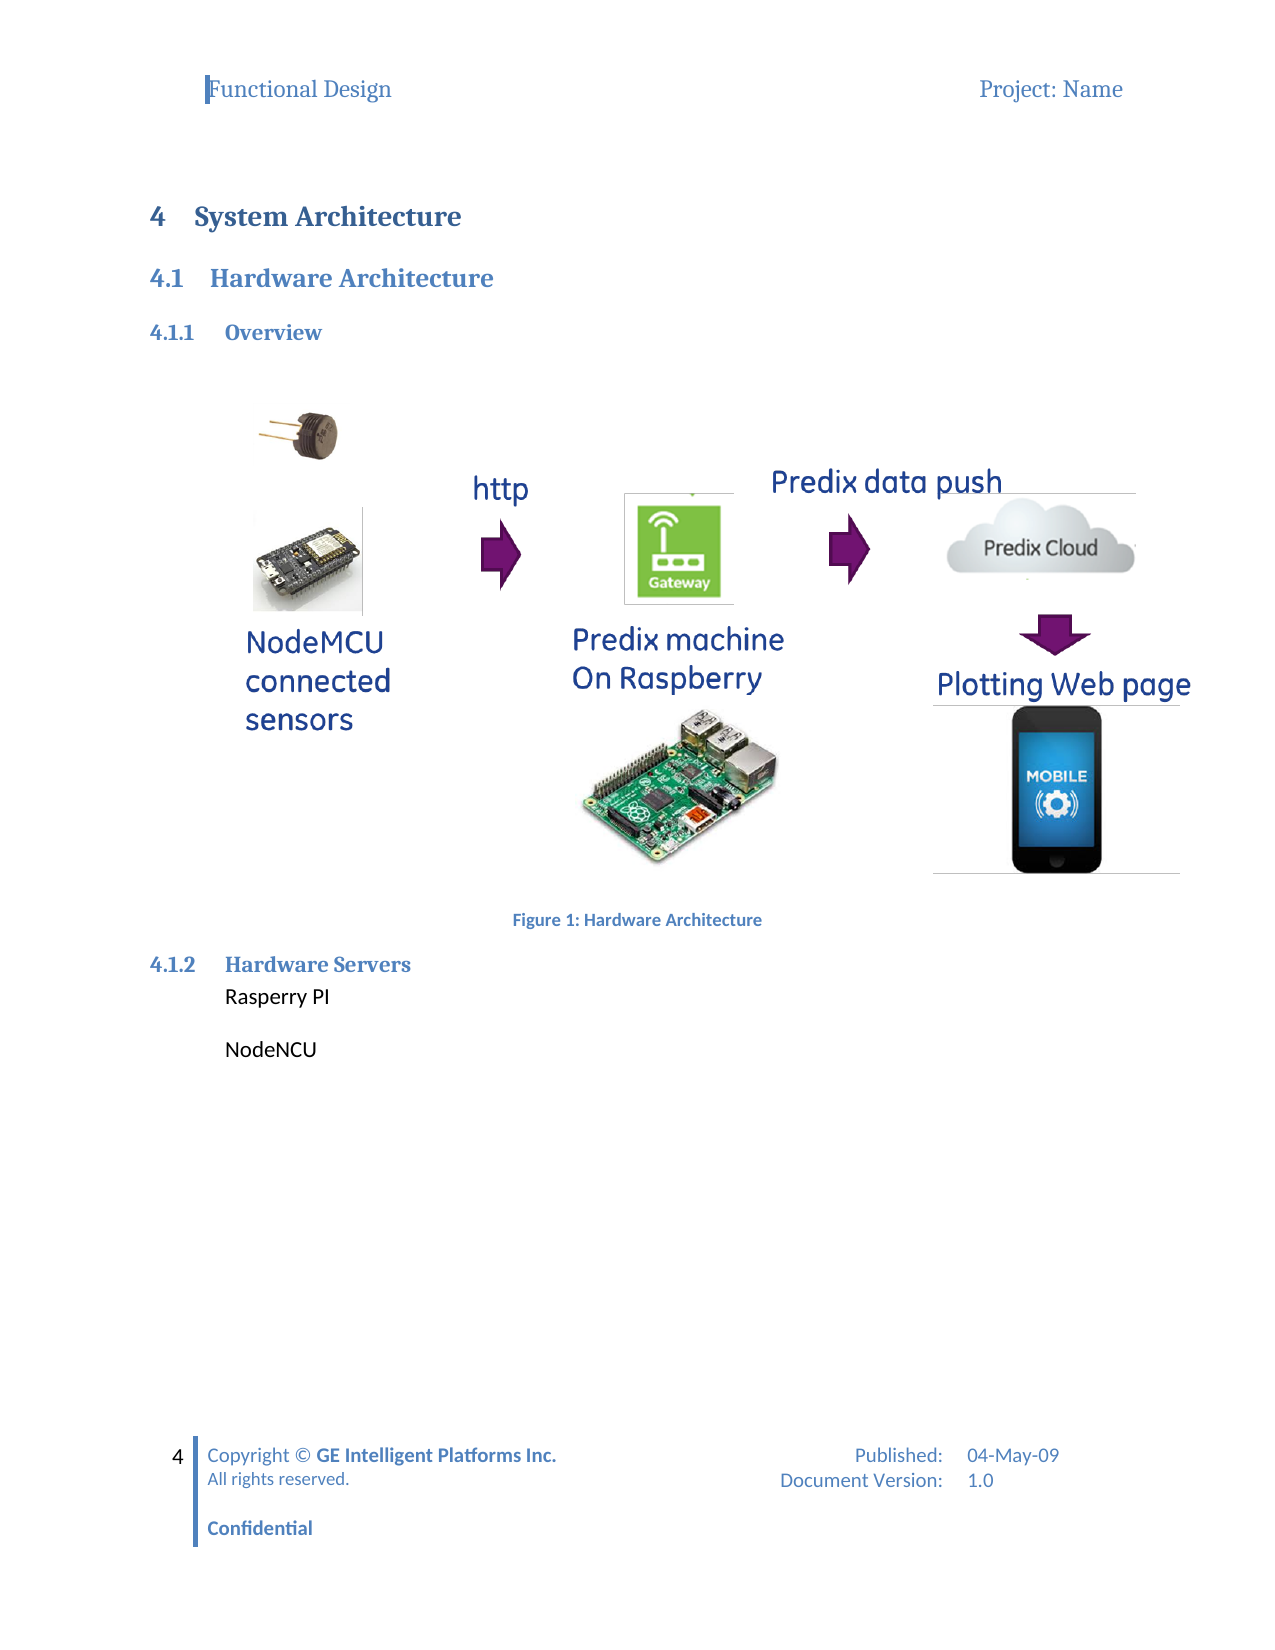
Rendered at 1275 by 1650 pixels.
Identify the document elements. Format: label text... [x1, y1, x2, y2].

subtitle Hardware Architecture [150, 263, 1125, 295]
text NodeNCU [225, 1036, 1125, 1063]
subtitle Hardware Servers [150, 952, 1125, 979]
picture [225, 403, 1210, 884]
subtitle Overview [150, 320, 1125, 346]
subtitle System Architecture [150, 200, 1125, 233]
text Rasperry PI [225, 982, 1125, 1011]
